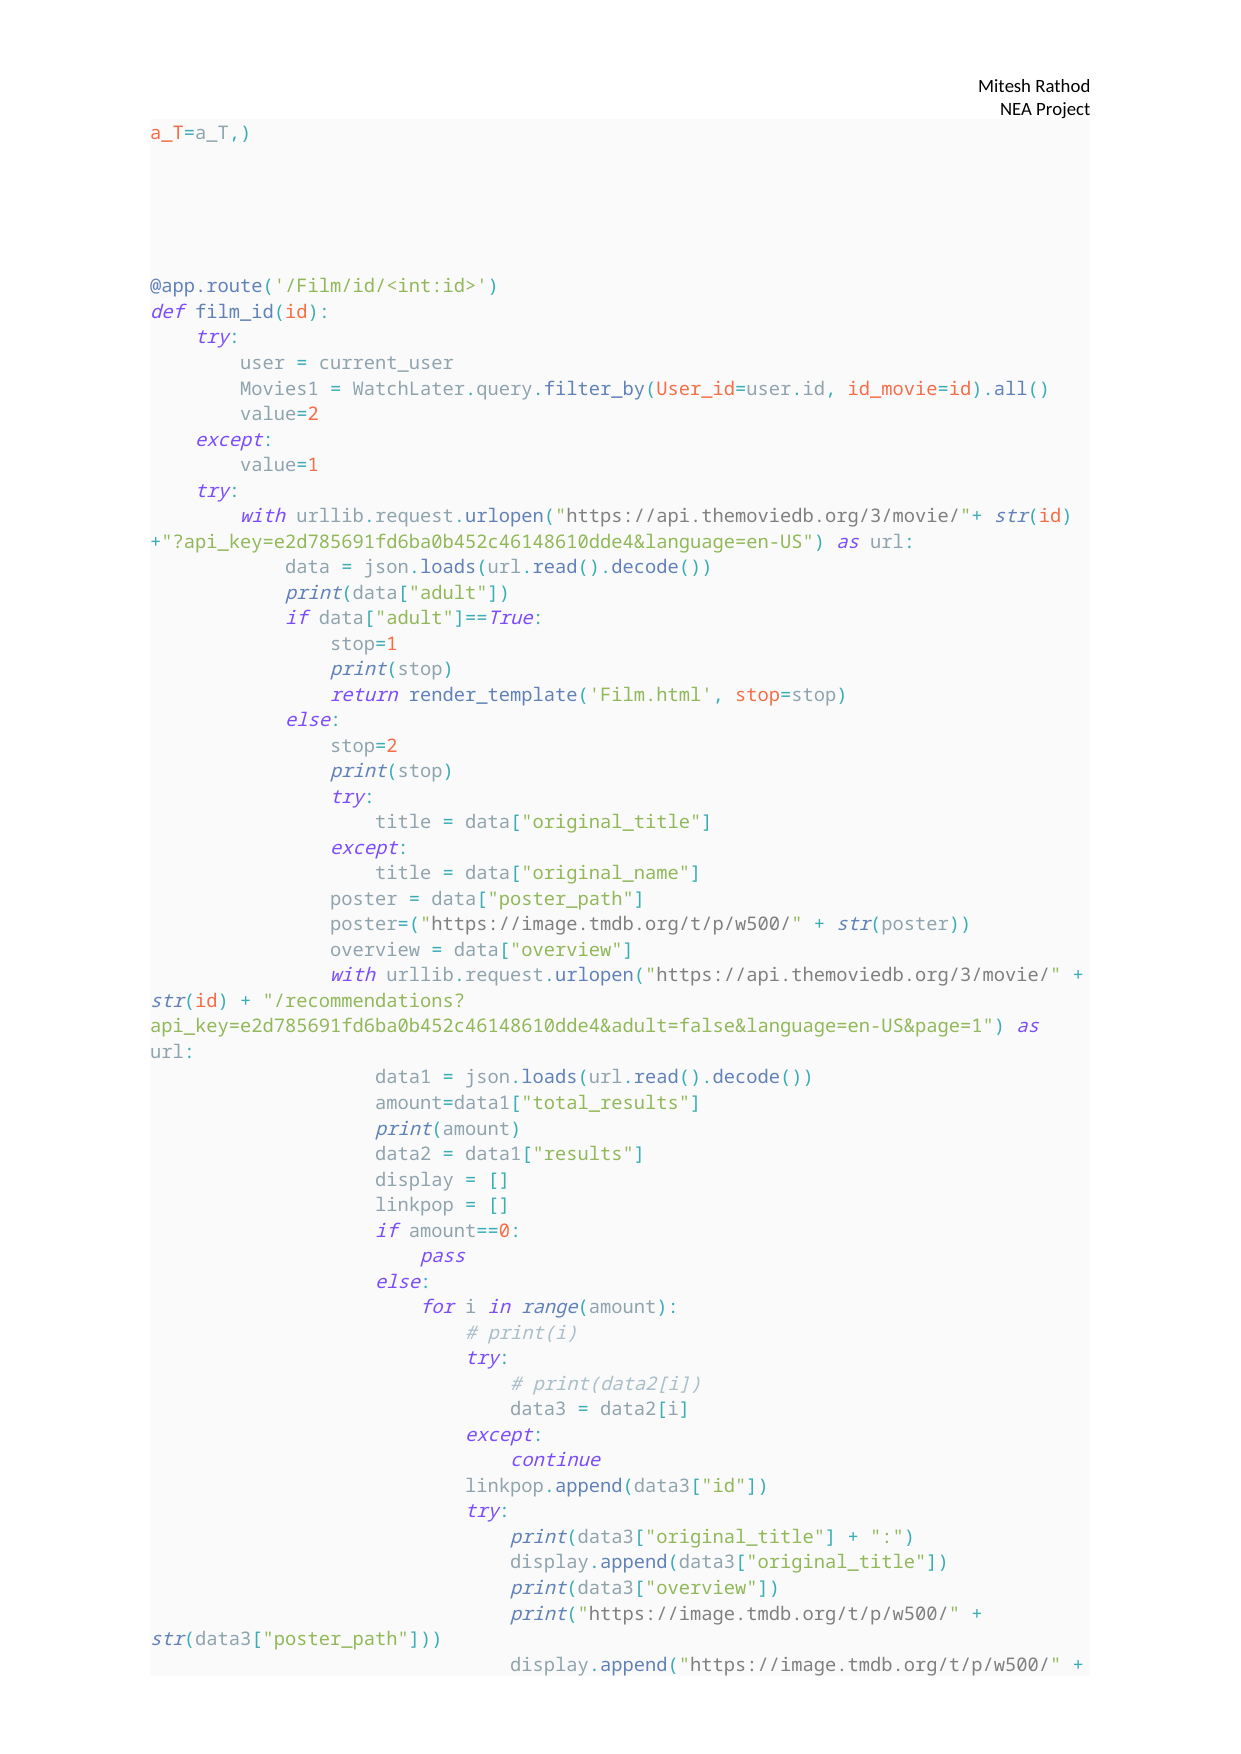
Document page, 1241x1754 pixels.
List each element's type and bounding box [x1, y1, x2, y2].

text [150, 119, 1090, 1676]
